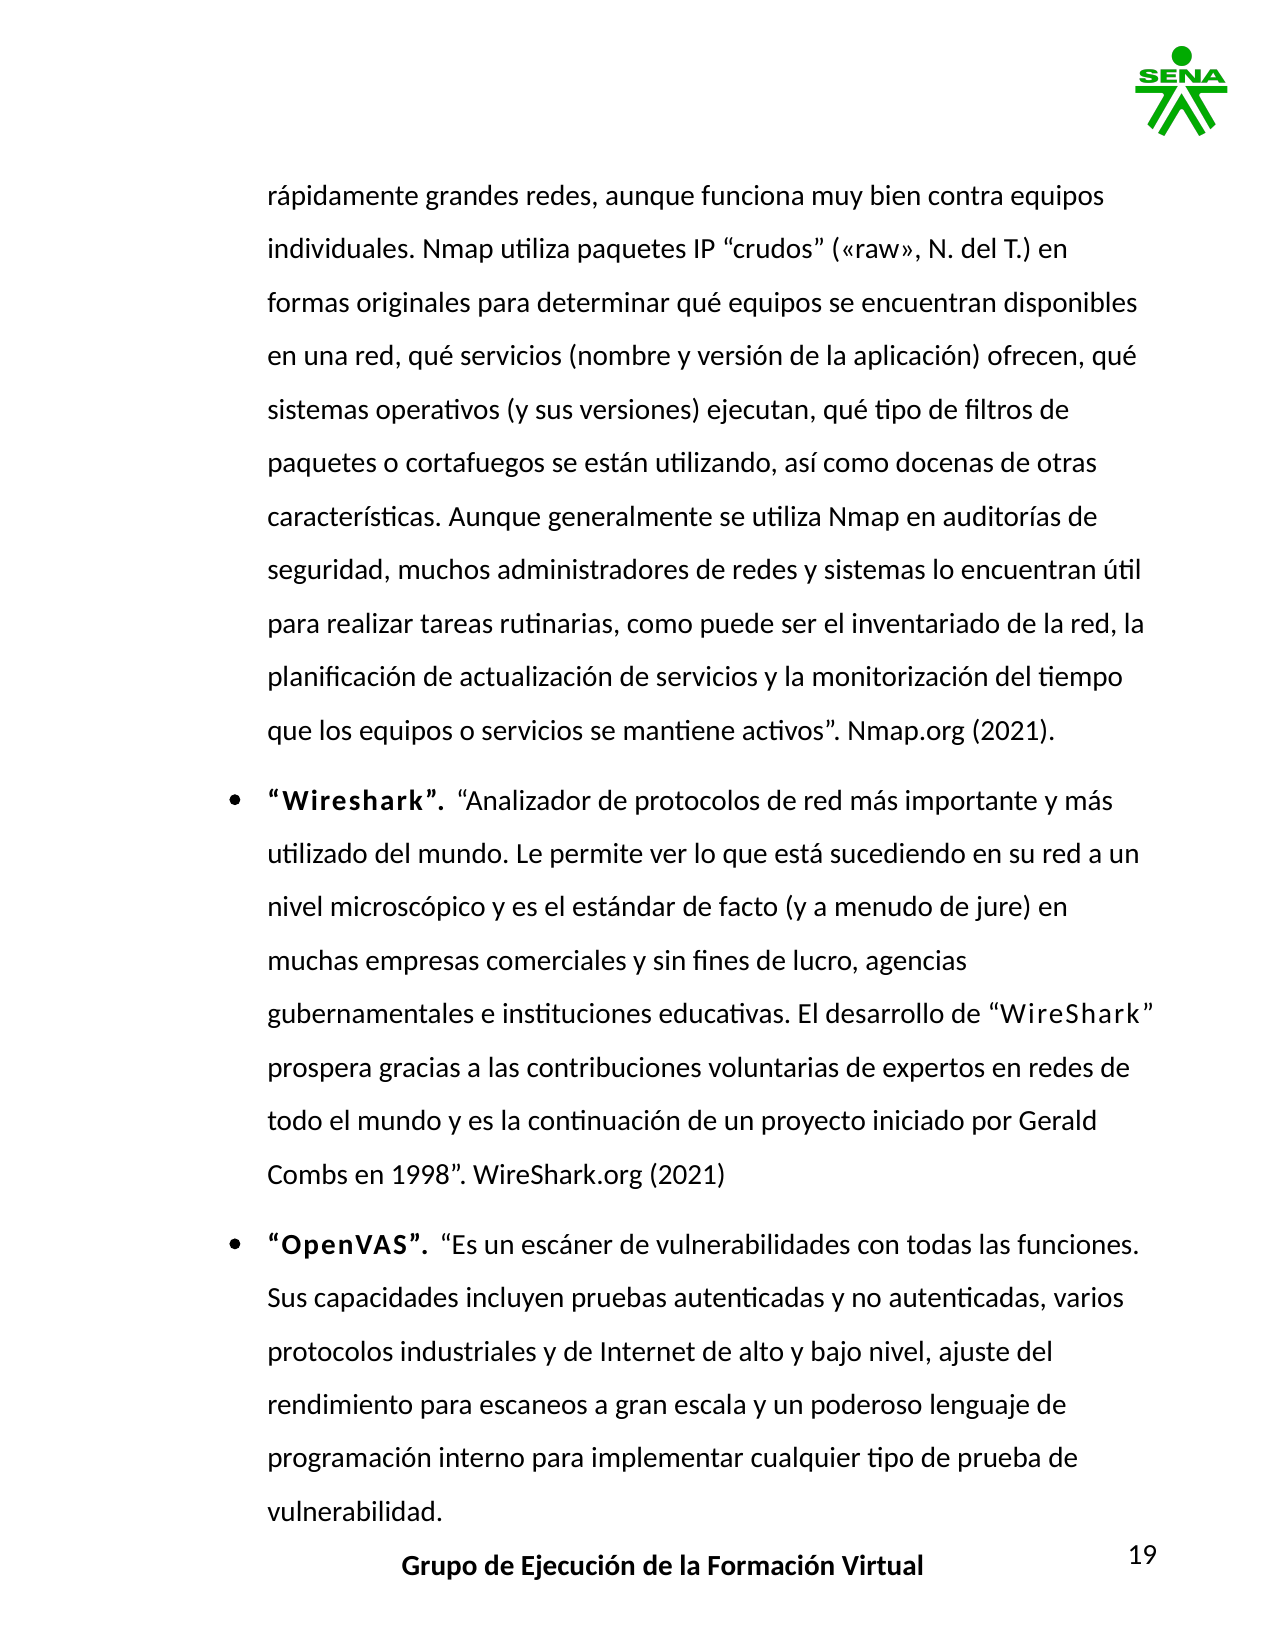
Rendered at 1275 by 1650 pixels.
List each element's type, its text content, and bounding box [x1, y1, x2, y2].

list “OpenVAS”. “Es un escáner de vulnerabilidades con todas las funciones. Sus capacidades incluyen pruebas autenticadas y no autenticadas, varios protocolos industriales y de Internet de alto y bajo nivel, ajuste del rendimiento para escaneos a gran escala y un poderoso lenguaje de programación interno para implementar cualquier tipo de prueba de vulnerabilidad. [230, 1226, 1157, 1529]
list “Wireshark”. “Analizador de protocolos de red más importante y más utilizado del mundo. Le permite ver lo que está sucediendo en su red a un nivel microscópico y es el estándar de facto (y a menudo de jure) en muchas empresas comerciales y sin fines de lucro, agencias gubernamentales e instituciones educativas. El desarrollo de “WireShark” prospera gracias a las contribuciones voluntarias de expertos en redes de todo el mundo y es la continuación de un proyecto iniciado por Gerald Combs en 1998”. WireShark.org (2021) [230, 782, 1157, 1191]
picture [1135, 46, 1228, 136]
